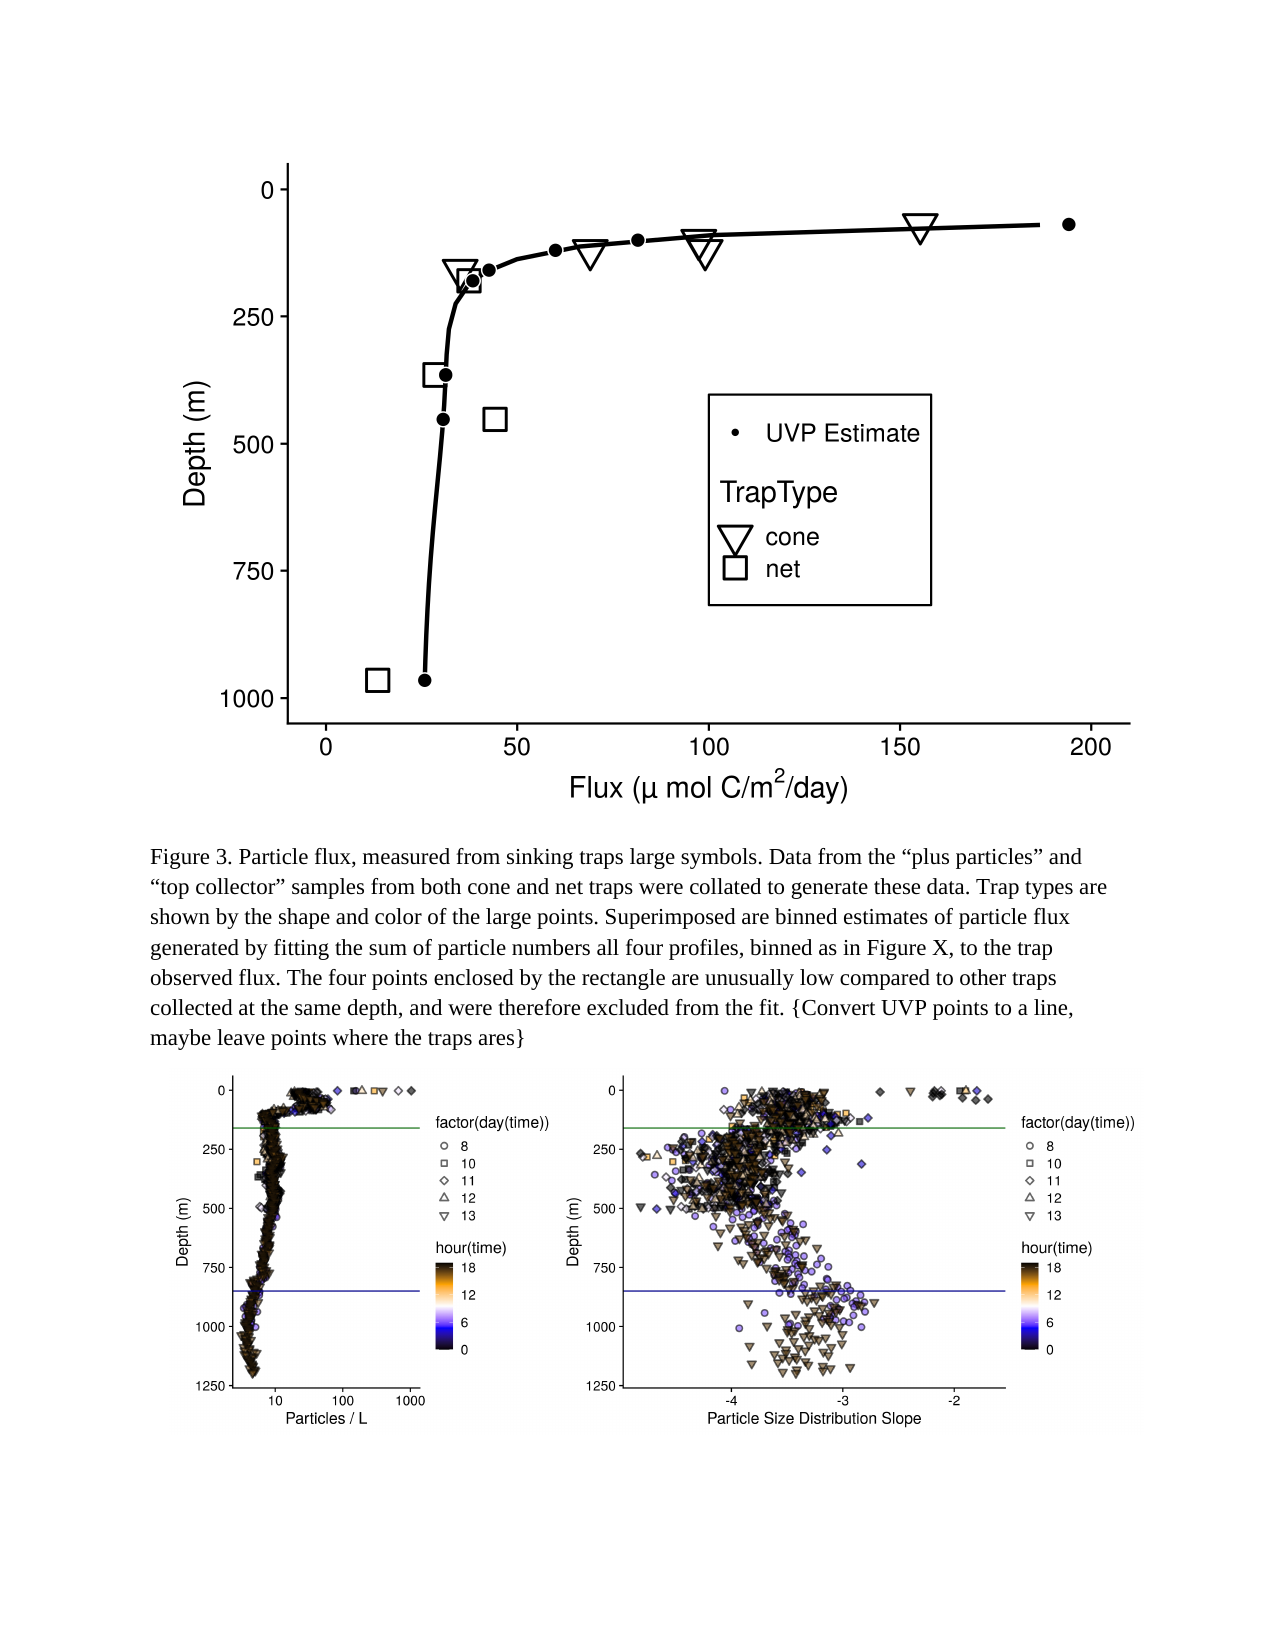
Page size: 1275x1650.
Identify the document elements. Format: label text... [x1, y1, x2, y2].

picture [168, 1068, 1144, 1435]
picture [168, 150, 1144, 825]
text Figure 3. Particle flux, measured from sinking traps large symbols. Data from the “plus particles” and “top collector” samples from both cone and net traps were collated to generate these data. Trap types are shown by the shape and color of the large points. Superimposed are binned estimates of particle flux generated by fitting the sum of particle numbers all four profiles, binned as in Figure X, to the trap observed flux. The four points enclosed by the rectangle are unusually low compared to other traps collected at the same depth, and were therefore excluded from the fit. {Convert UVP points to a line, maybe leave points where the traps ares} [150, 843, 1125, 1051]
